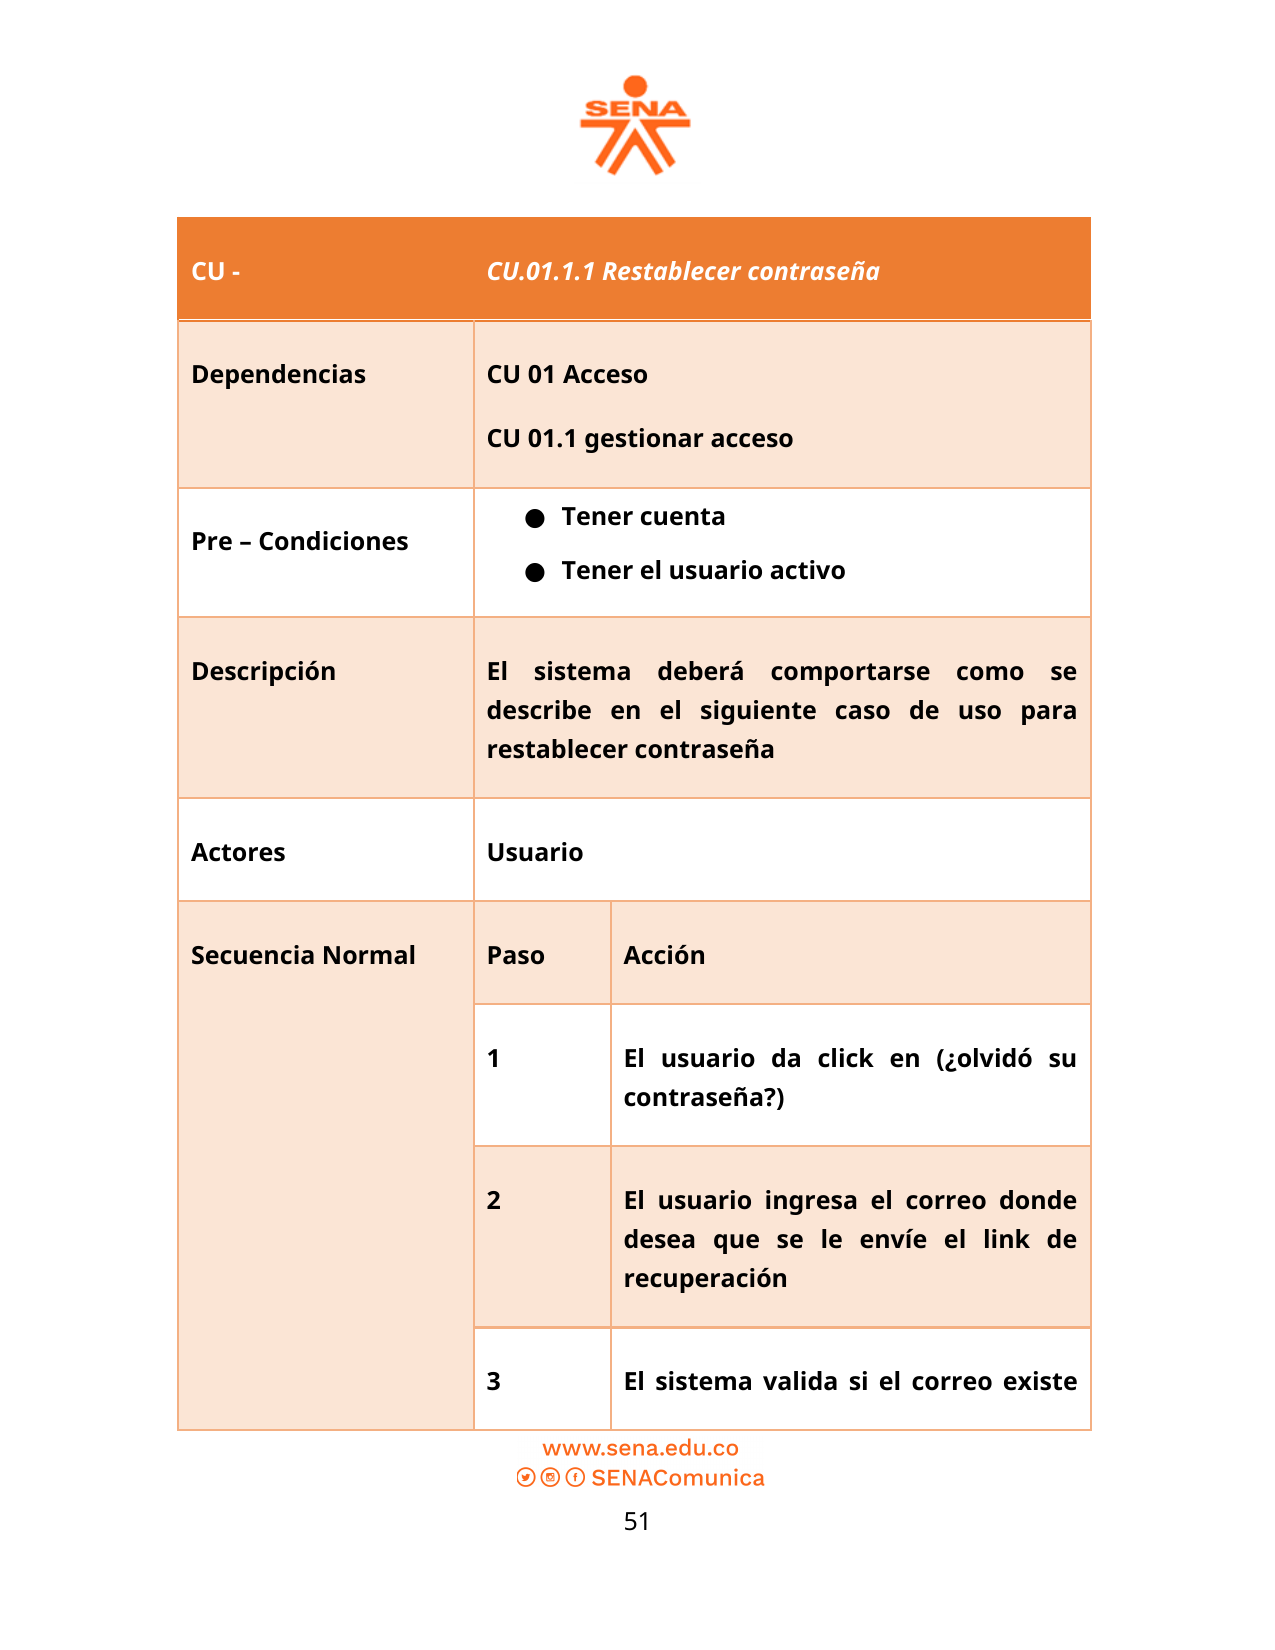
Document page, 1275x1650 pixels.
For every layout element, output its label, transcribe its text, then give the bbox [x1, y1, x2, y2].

table_header CU - [179, 219, 474, 319]
table_header CU.01.1.1 Restablecer contraseña [474, 219, 1091, 319]
table_cell El usuario da click en (¿olvidó su contraseña?) [612, 1005, 1090, 1145]
table_cell Pre – Condiciones [179, 489, 473, 616]
table_cell Paso [475, 902, 610, 1003]
picture [517, 1436, 765, 1487]
table_cell Dependencias [179, 322, 473, 487]
table_cell Secuencia Normal [179, 902, 473, 1429]
table_cell Acción [612, 902, 1090, 1003]
table_cell El sistema valida si el correo existe en la base de datos [612, 1329, 1090, 1429]
table_cell El sistema deberá comportarse como se describe en el siguiente caso de uso para restablecer contraseña [475, 618, 1090, 797]
table_cell El usuario ingresa el correo donde desea que se le envíe el link de recuperación [612, 1147, 1090, 1326]
table_cell Tener cuenta Tener el usuario activo [475, 489, 1090, 616]
table_cell 2 [475, 1147, 610, 1326]
table_cell Actores [179, 799, 473, 900]
table_cell 3 [475, 1329, 610, 1429]
picture [573, 73, 702, 184]
table_cell 1 [475, 1005, 610, 1145]
table_cell Usuario [475, 799, 1090, 900]
table_cell CU 01 Acceso CU 01.1 gestionar acceso [475, 322, 1090, 487]
table_cell Descripción [179, 618, 473, 797]
